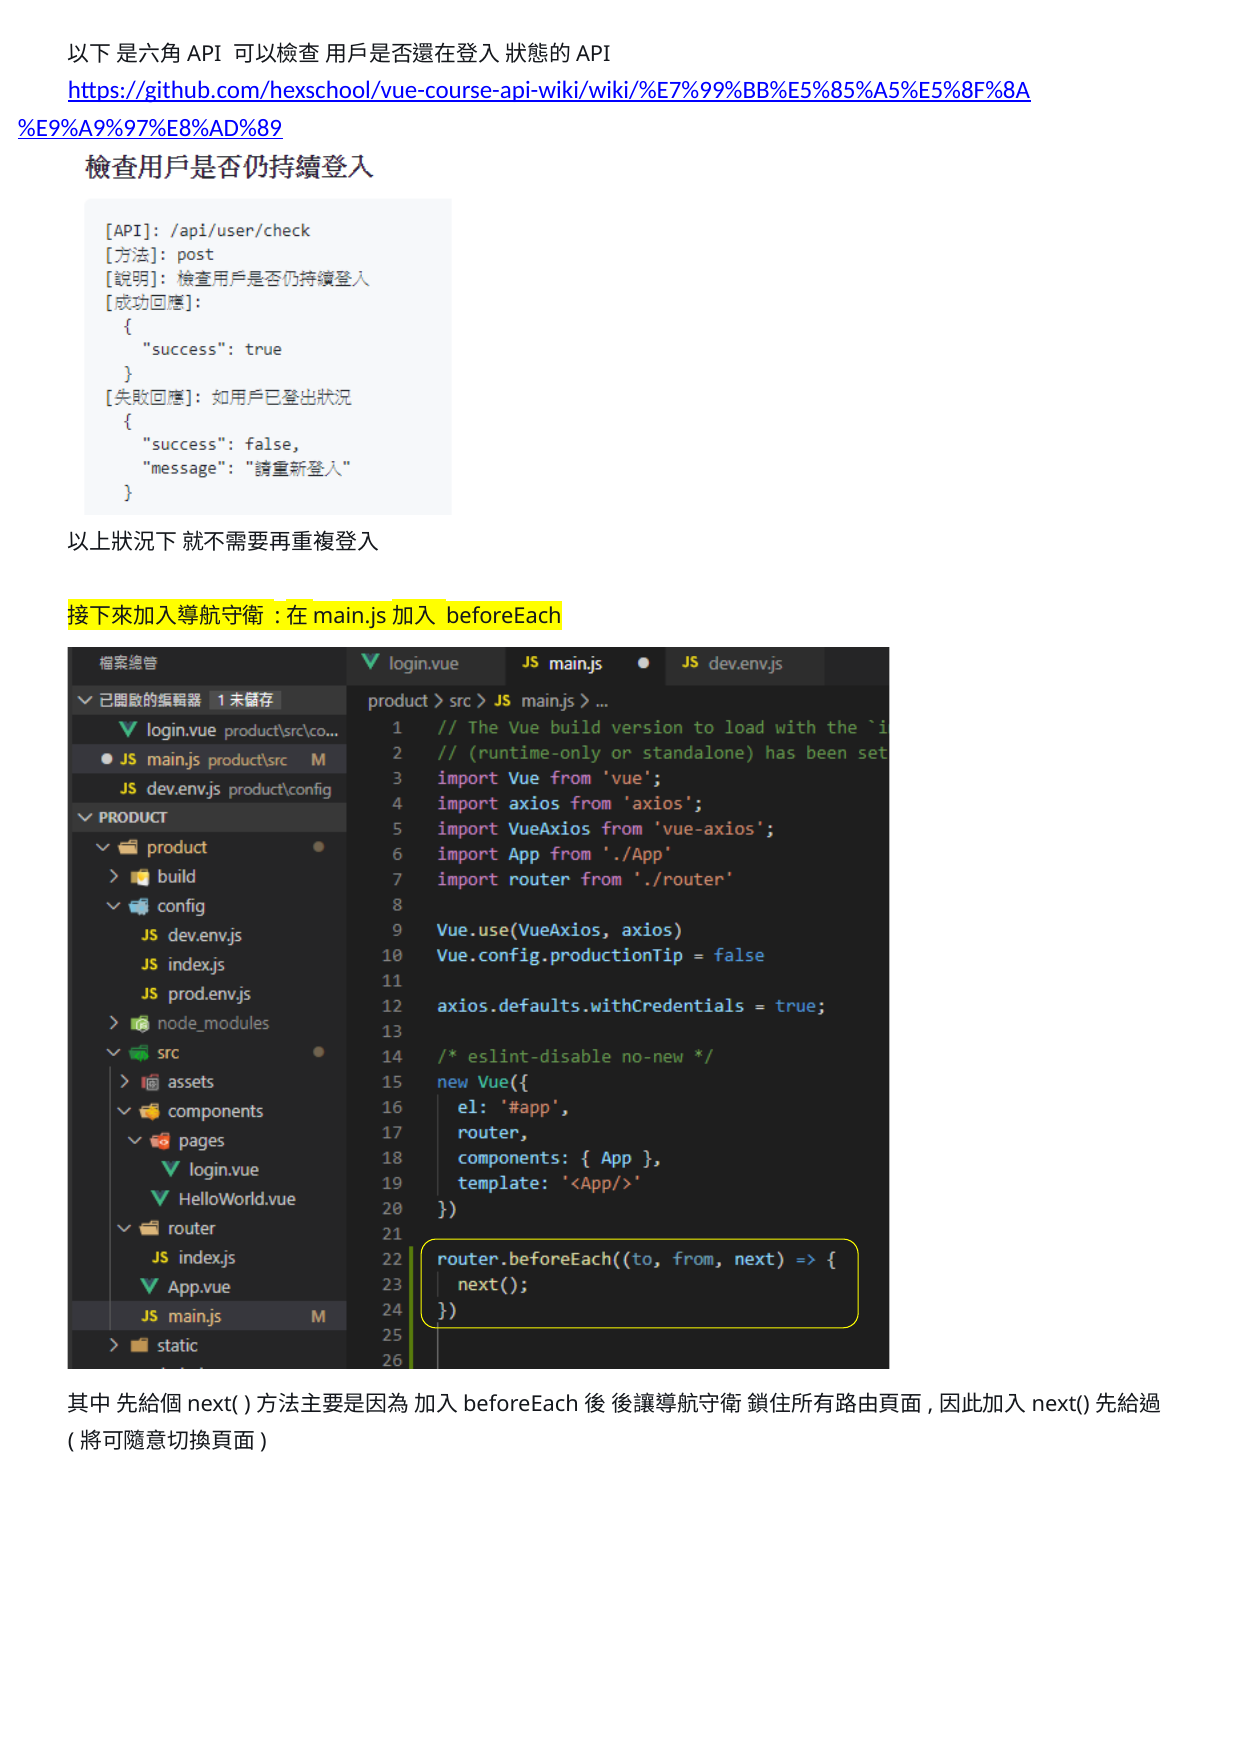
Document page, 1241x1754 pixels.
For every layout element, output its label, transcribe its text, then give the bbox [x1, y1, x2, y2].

text 其中 先給個 next( ) 方法主要是因為 加入 beforeEach 後 後讓導航守衛 鎖住所有路由頁面 , 因此加入 next() 先給過 [18, 1383, 1222, 1421]
text 以上狀況下 就不需要再重複登入 [18, 521, 1222, 558]
text 以下 是六角 API 可以檢查 用戶是否還在登入 狀態的 API [18, 33, 1222, 71]
text https://github.com/hexschool/vue-course-api-wiki/wiki/%E7%99%BB%E5%85%A5%E5%8F%8A%E9%A9%97%E8%AD%89 [18, 71, 1222, 146]
text 接下來加入導航守衛 : 在 main.js 加入 beforeEach [18, 596, 1222, 633]
text ( 將可隨意切換頁面 ) [18, 1421, 1222, 1458]
